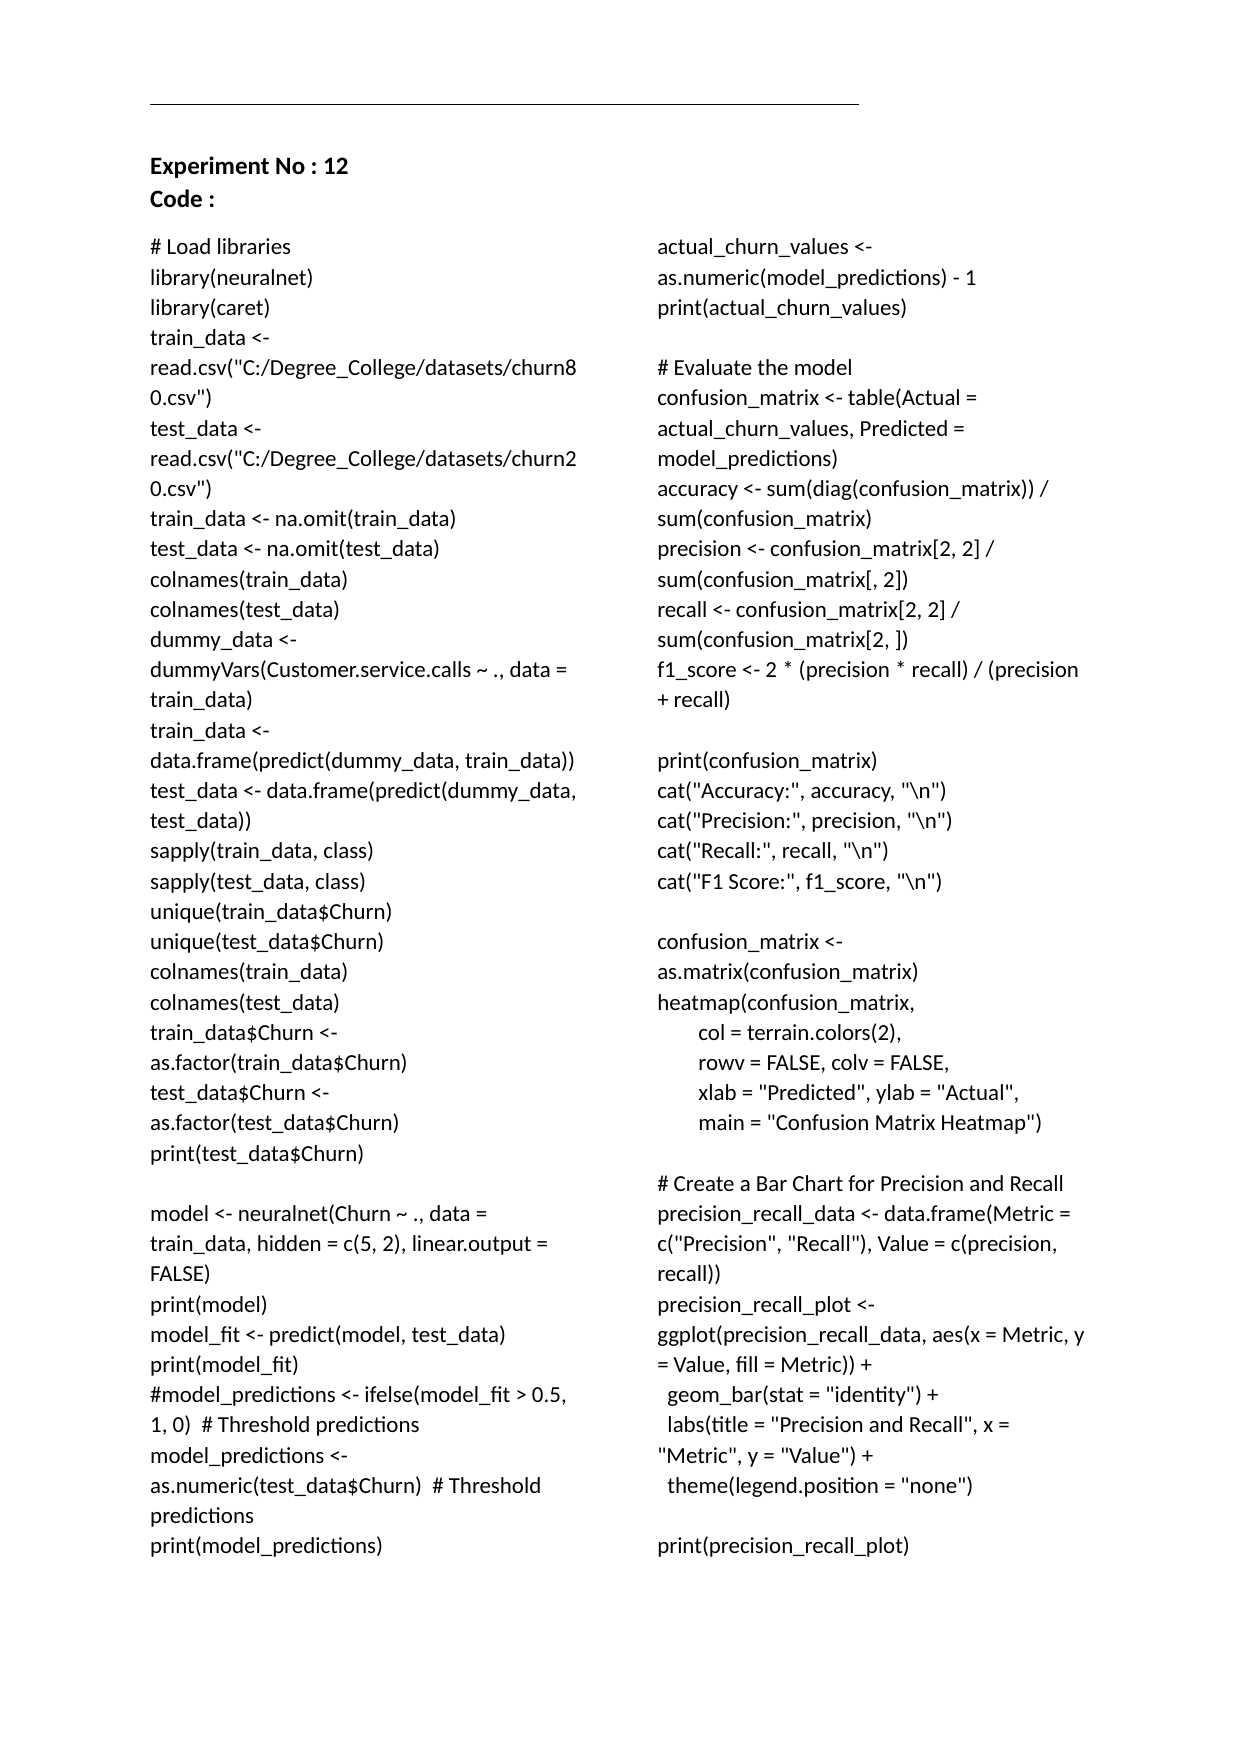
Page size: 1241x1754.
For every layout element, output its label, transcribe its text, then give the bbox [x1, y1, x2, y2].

text library(caret) [150, 293, 583, 321]
text confusion_matrix <- as.matrix(confusion_matrix) [657, 927, 1090, 986]
text cat("Precision:", precision, "\n") [657, 806, 1090, 834]
text xlab = "Predicted", ylab = "Actual", [657, 1078, 1090, 1106]
text test_data$Churn <- as.factor(test_data$Churn) [150, 1078, 583, 1137]
text model_predictions <- as.numeric(test_data$Churn) # Threshold predictions [150, 1441, 583, 1529]
text geom_bar(stat = "identity") + [657, 1380, 1090, 1408]
text print(model_predictions) [150, 1531, 583, 1559]
text f1_score <- 2 * (precision * recall) / (precision + recall) [657, 655, 1090, 714]
text precision <- confusion_matrix[2, 2] / sum(confusion_matrix[, 2]) [657, 534, 1090, 593]
text cat("Recall:", recall, "\n") [657, 837, 1090, 865]
text print(precision_recall_plot) [657, 1531, 1090, 1559]
text #model_predictions <- ifelse(model_fit > 0.5, 1, 0) # Threshold predictions [150, 1380, 583, 1439]
text precision_recall_plot <- ggplot(precision_recall_data, aes(x = Metric, y = Value, fill = Metric)) + [657, 1290, 1090, 1378]
text col = terrain.colors(2), [657, 1018, 1090, 1046]
text train_data <- read.csv("C:/Degree_College/datasets/churn80.csv") [150, 323, 583, 412]
text accuracy <- sum(diag(confusion_matrix)) / sum(confusion_matrix) [657, 474, 1090, 532]
text model_fit <- predict(model, test_data) [150, 1320, 583, 1348]
text actual_churn_values <- as.numeric(model_predictions) - 1 [657, 232, 1090, 291]
text precision_recall_data <- data.frame(Metric = c("Precision", "Recall"), Value = c(precision, recall)) [657, 1199, 1090, 1288]
text colnames(train_data) [150, 957, 583, 986]
text unique(test_data$Churn) [150, 927, 583, 955]
text # Load libraries [150, 232, 583, 261]
text colnames(train_data) [150, 565, 583, 593]
text labs(title = "Precision and Recall", x = "Metric", y = "Value") + [657, 1411, 1090, 1469]
text theme(legend.position = "none") [657, 1471, 1090, 1499]
text train_data <- data.frame(predict(dummy_data, train_data)) [150, 716, 583, 774]
text print(test_data$Churn) [150, 1139, 583, 1167]
text recall <- confusion_matrix[2, 2] / sum(confusion_matrix[2, ]) [657, 595, 1090, 653]
text print(confusion_matrix) [657, 746, 1090, 774]
text colnames(test_data) [150, 595, 583, 623]
text rowv = FALSE, colv = FALSE, [657, 1048, 1090, 1076]
text print(actual_churn_values) [657, 293, 1090, 321]
text Code : [150, 183, 1090, 213]
text cat("F1 Score:", f1_score, "\n") [657, 867, 1090, 895]
text unique(train_data$Churn) [150, 897, 583, 925]
text colnames(test_data) [150, 988, 583, 1016]
text confusion_matrix <- table(Actual = actual_churn_values, Predicted = model_predictions) [657, 383, 1090, 472]
text heatmap(confusion_matrix, [657, 988, 1090, 1016]
text sapply(test_data, class) [150, 867, 583, 895]
text print(model_fit) [150, 1350, 583, 1378]
text cat("Accuracy:", accuracy, "\n") [657, 776, 1090, 804]
text train_data$Churn <- as.factor(train_data$Churn) [150, 1018, 583, 1076]
text test_data <- read.csv("C:/Degree_College/datasets/churn20.csv") [150, 414, 583, 502]
text dummy_data <- dummyVars(Customer.service.calls ~ ., data = train_data) [150, 625, 583, 714]
text library(neuralnet) [150, 263, 583, 291]
text test_data <- data.frame(predict(dummy_data, test_data)) [150, 776, 583, 834]
text model <- neuralnet(Churn ~ ., data = train_data, hidden = c(5, 2), linear.output = FALSE) [150, 1199, 583, 1288]
text train_data <- na.omit(train_data) [150, 504, 583, 532]
text print(model) [150, 1290, 583, 1318]
text main = "Confusion Matrix Heatmap") [657, 1108, 1090, 1137]
text Experiment No : 12 [150, 150, 1090, 181]
text # Create a Bar Chart for Precision and Recall [657, 1169, 1090, 1197]
text test_data <- na.omit(test_data) [150, 534, 583, 563]
text sapply(train_data, class) [150, 837, 583, 865]
text # Evaluate the model [657, 353, 1090, 381]
